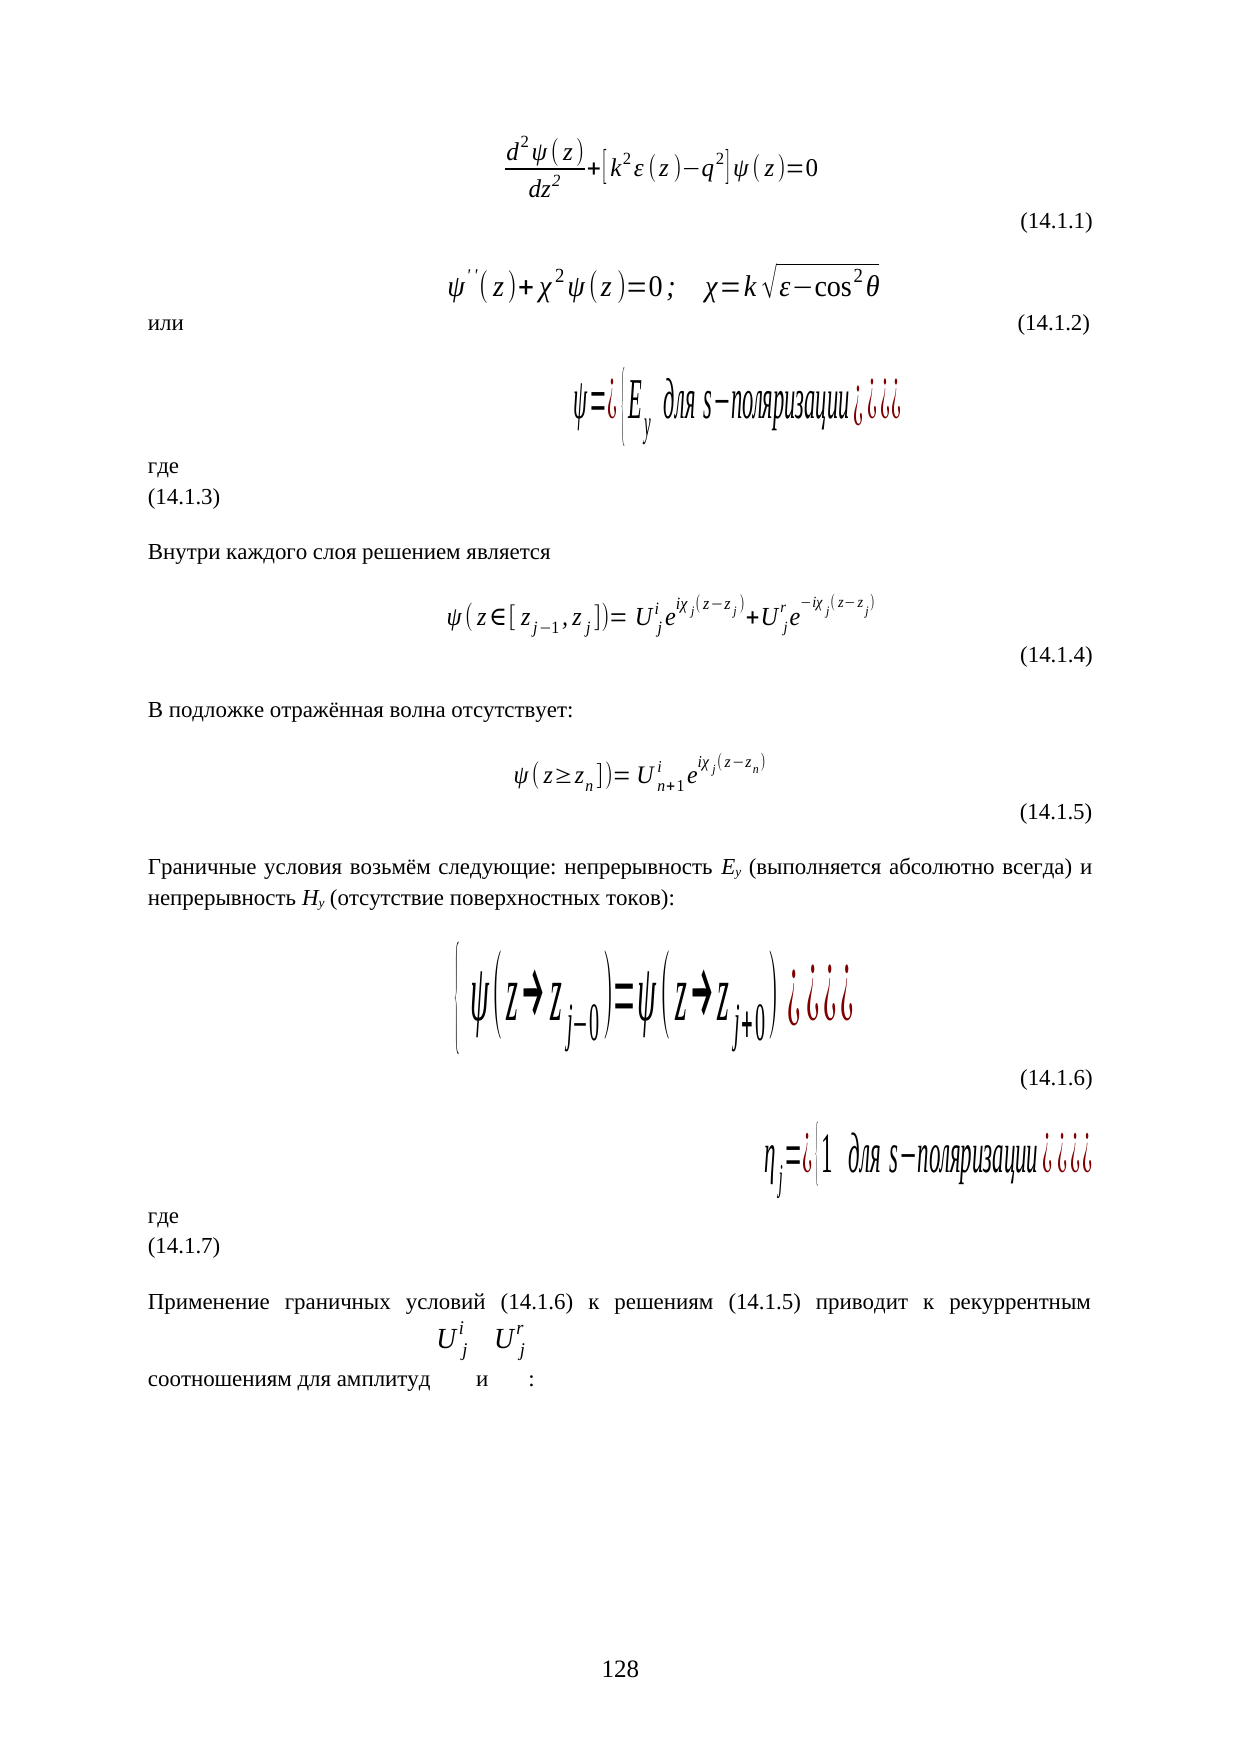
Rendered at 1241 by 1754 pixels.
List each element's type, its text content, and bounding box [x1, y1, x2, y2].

text Внутри каждого слоя решением является [148, 538, 1093, 564]
text где (14.1.7) [148, 1119, 1093, 1259]
text где (14.1.3) [148, 364, 1093, 509]
text (14.1.1) [148, 133, 1093, 233]
text В подложке отражённая волна отсутствует: [148, 696, 1093, 723]
text или (14.1.2) [148, 262, 1093, 335]
text (14.1.5) [148, 752, 1093, 824]
text Применение граничных условий (14.1.6) к решениям (14.1.5) приводит к рекуррентным соотношениям для амплитуд и : [148, 1288, 1093, 1391]
text Граничные условия возьмём следующие: непрерывность Ey (выполняется абсолютно всегда) и непрерывность Hy (отсутствие поверхностных токов): [148, 853, 1093, 910]
text (14.1.6) [148, 939, 1093, 1090]
text (14.1.4) [148, 593, 1093, 667]
